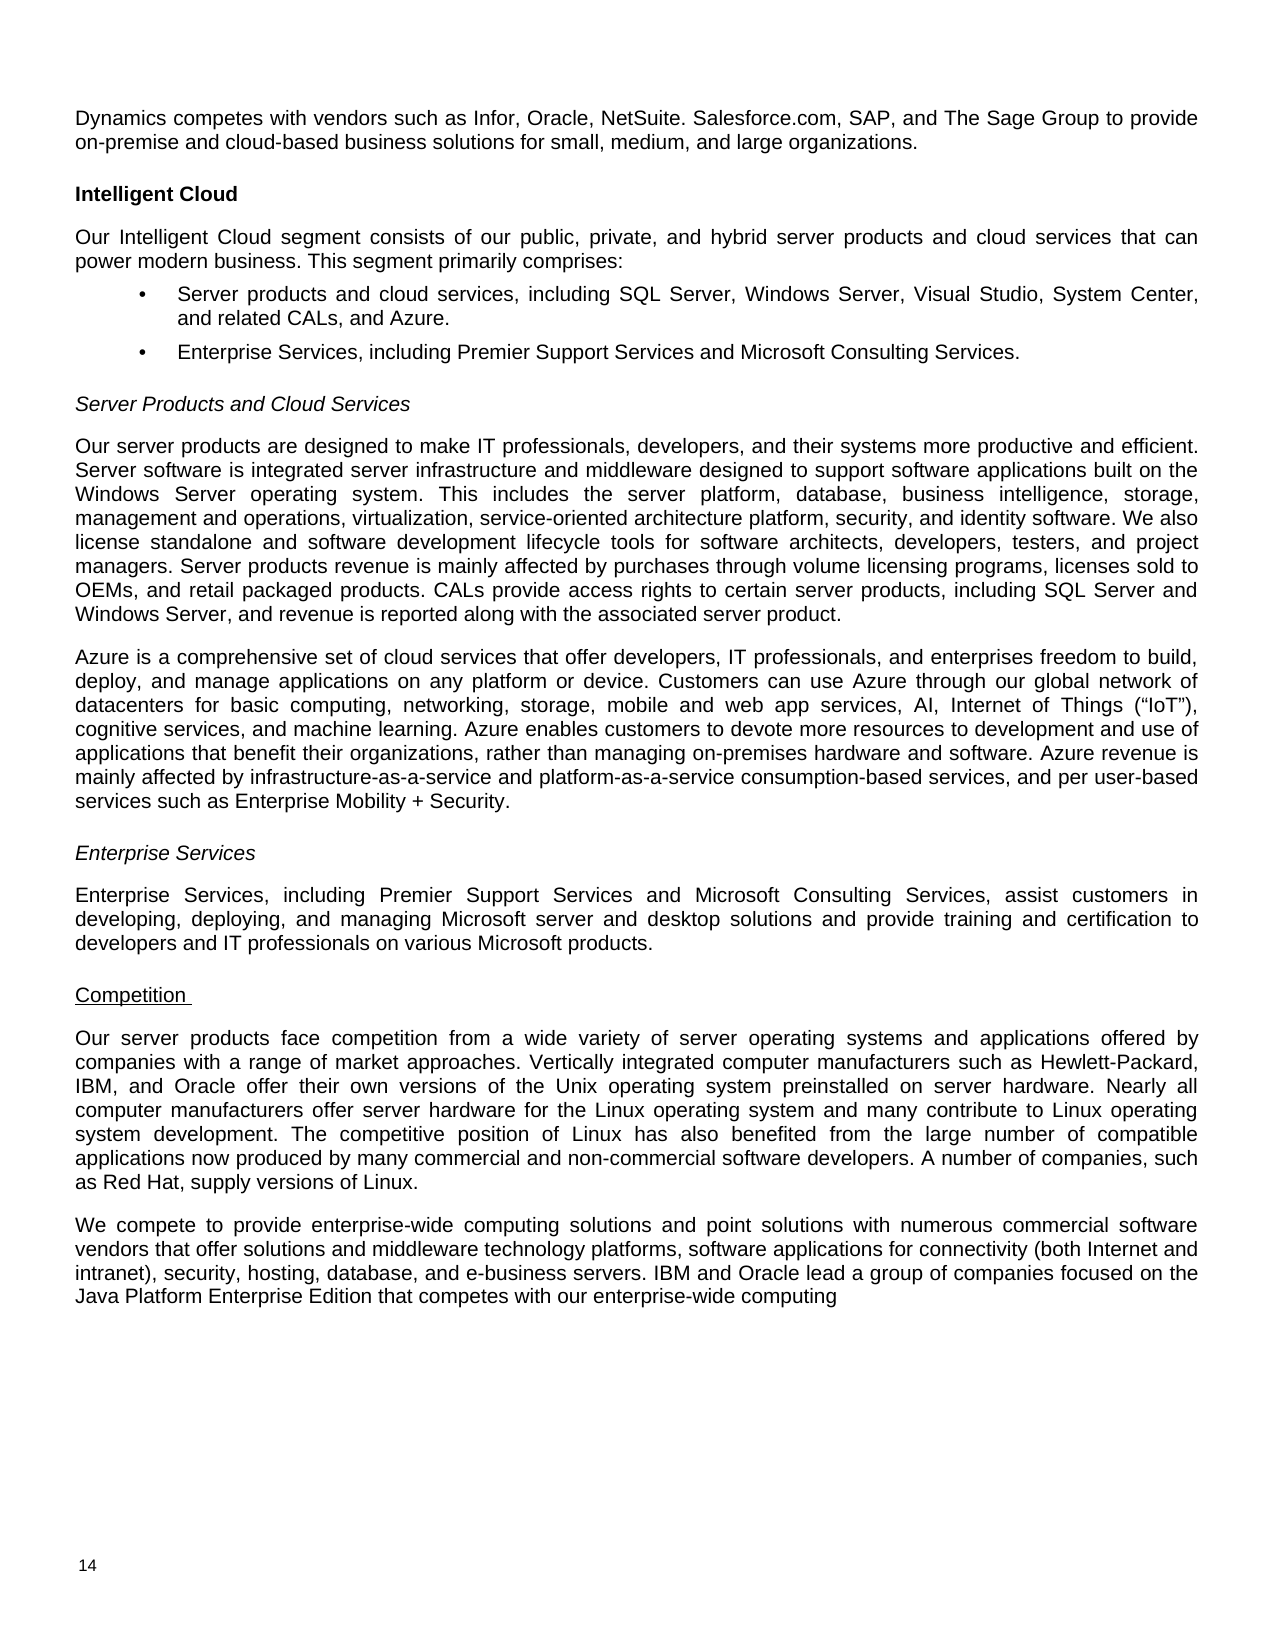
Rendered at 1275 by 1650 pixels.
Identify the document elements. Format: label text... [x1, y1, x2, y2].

text Intelligent Cloud [75, 182, 1200, 206]
text Enterprise Services, including Premier Support Services and Microsoft Consulting Services, assist customers in developing, deploying, and managing Microsoft server and desktop solutions and provide training and certification to developers and IT professionals on various Microsoft products. [75, 883, 1200, 955]
text We compete to provide enterprise-wide computing solutions and point solutions with numerous commercial software vendors that offer solutions and middleware technology platforms, software applications for connectivity (both Internet and intranet), security, hosting, database, and e-business servers. IBM and Oracle lead a group of companies focused on the Java Platform Enterprise Edition that competes with our enterprise-wide computing [75, 1212, 1200, 1308]
text Enterprise Services [75, 841, 1200, 864]
text Dynamics competes with vendors such as Infor, Oracle, NetSuite. Salesforce.com, SAP, and The Sage Group to provide on-premise and cloud-based business solutions for small, medium, and large organizations. [75, 106, 1200, 154]
text • Server products and cloud services, including SQL Server, Windows Server, Visual Studio, System Center, and related CALs, and Azure. [139, 282, 1200, 330]
text Competition [75, 983, 1200, 1007]
text Server Products and Cloud Services [75, 392, 1200, 416]
text Our server products face competition from a wide variety of server operating systems and applications offered by companies with a range of market approaches. Vertically integrated computer manufacturers such as Hewlett-Packard, IBM, and Oracle offer their own versions of the Unix operating system preinstalled on server hardware. Nearly all computer manufacturers offer server hardware for the Linux operating system and many contribute to Linux operating system development. The competitive position of Linux has also benefited from the large number of compatible applications now produced by many commercial and non-commercial software developers. A number of companies, such as Red Hat, supply versions of Linux. [75, 1026, 1200, 1194]
text Azure is a comprehensive set of cloud services that offer developers, IT professionals, and enterprises freedom to build, deploy, and manage applications on any platform or device. Customers can use Azure through our global network of datacenters for basic computing, networking, storage, mobile and web app services, AI, Internet of Things (“IoT”), cognitive services, and machine learning. Azure enables customers to devote more resources to development and use of applications that benefit their organizations, rather than managing on-premises hardware and software. Azure revenue is mainly affected by infrastructure-as-a-service and platform-as-a-service consumption-based services, and per user-based services such as Enterprise Mobility + Security. [75, 645, 1200, 812]
text Our server products are designed to make IT professionals, developers, and their systems more productive and efficient. Server software is integrated server infrastructure and middleware designed to support software applications built on the Windows Server operating system. This includes the server platform, database, business intelligence, storage, management and operations, virtualization, service-oriented architecture platform, security, and identity software. We also license standalone and software development lifecycle tools for software architects, developers, testers, and project managers. Server products revenue is mainly affected by purchases through volume licensing programs, licenses sold to OEMs, and retail packaged products. CALs provide access rights to certain server products, including SQL Server and Windows Server, and revenue is reported along with the associated server product. [75, 434, 1200, 626]
text • Enterprise Services, including Premier Support Services and Microsoft Consulting Services. [139, 339, 1200, 363]
text Our Intelligent Cloud segment consists of our public, private, and hybrid server products and cloud services that can power modern business. This segment primarily comprises: [75, 225, 1200, 273]
